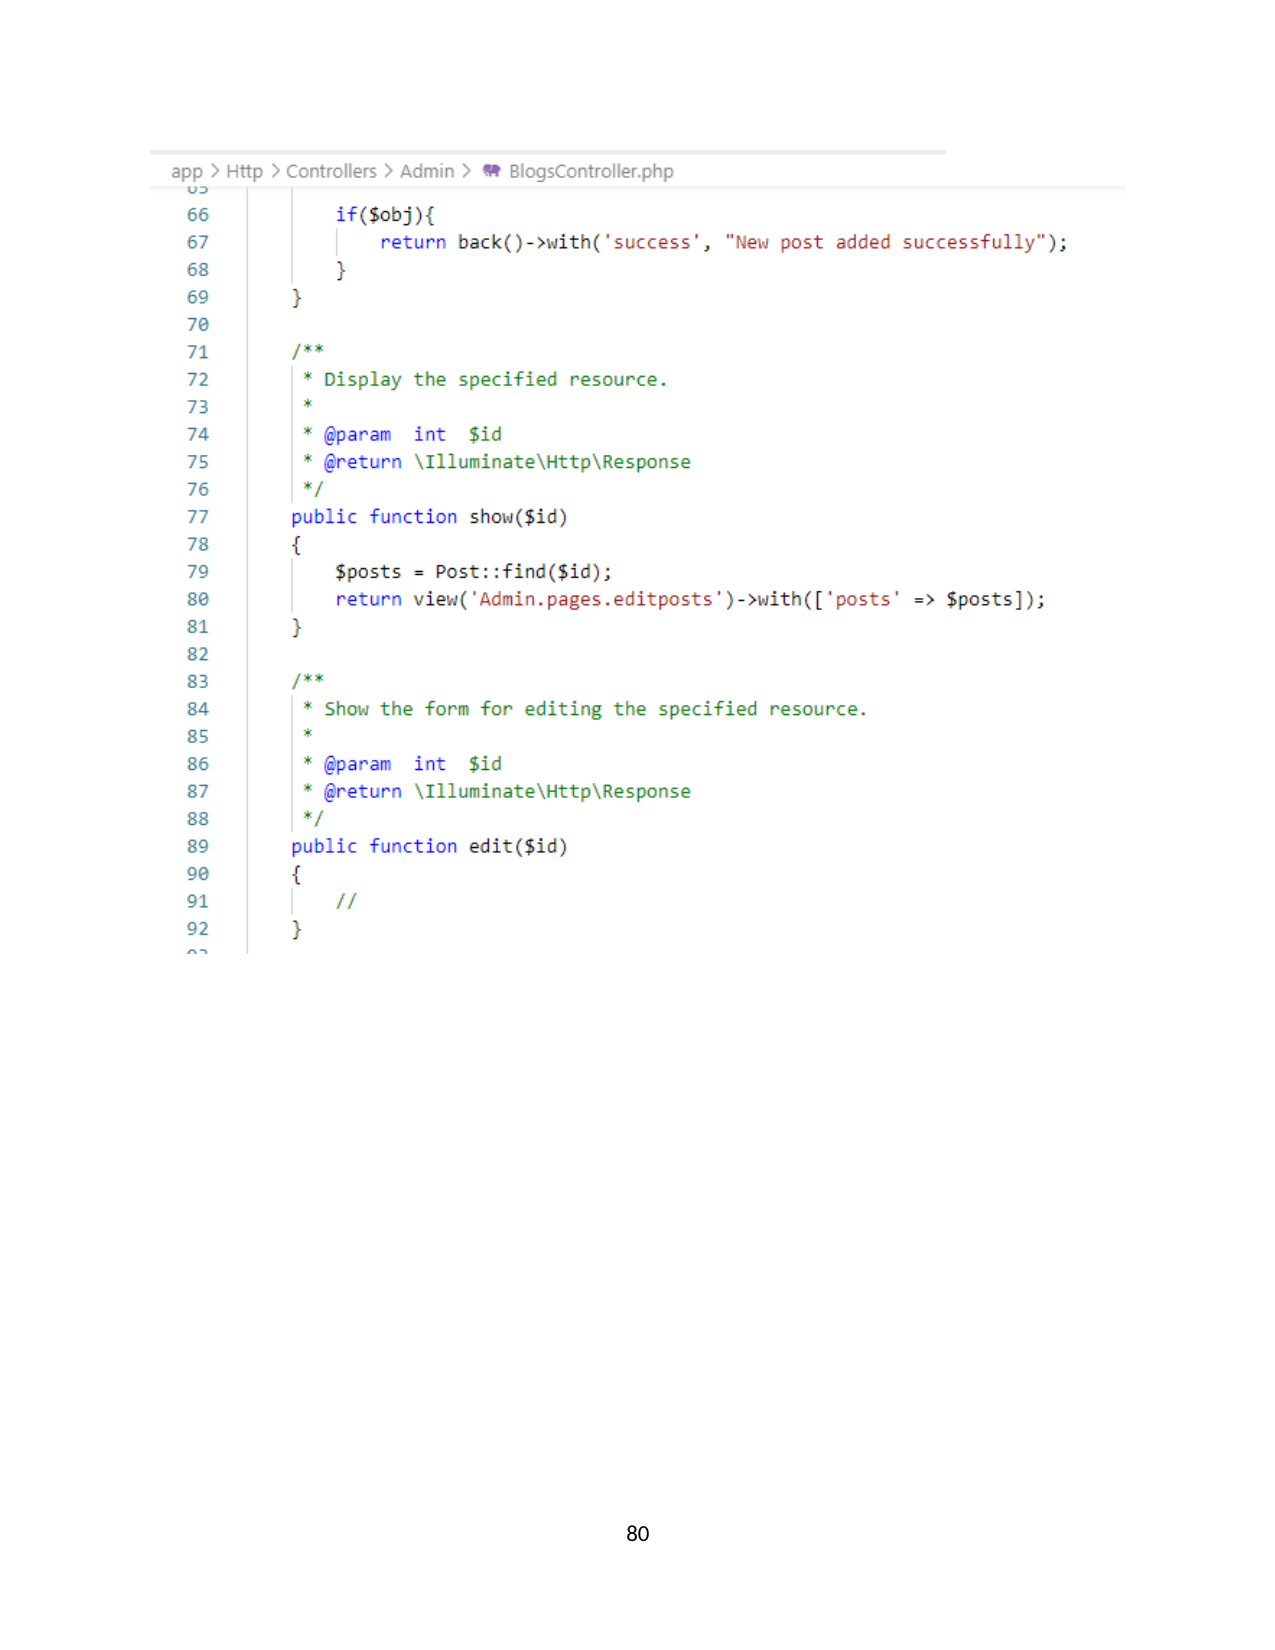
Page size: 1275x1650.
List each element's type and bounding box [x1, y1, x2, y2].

picture [150, 150, 1125, 954]
